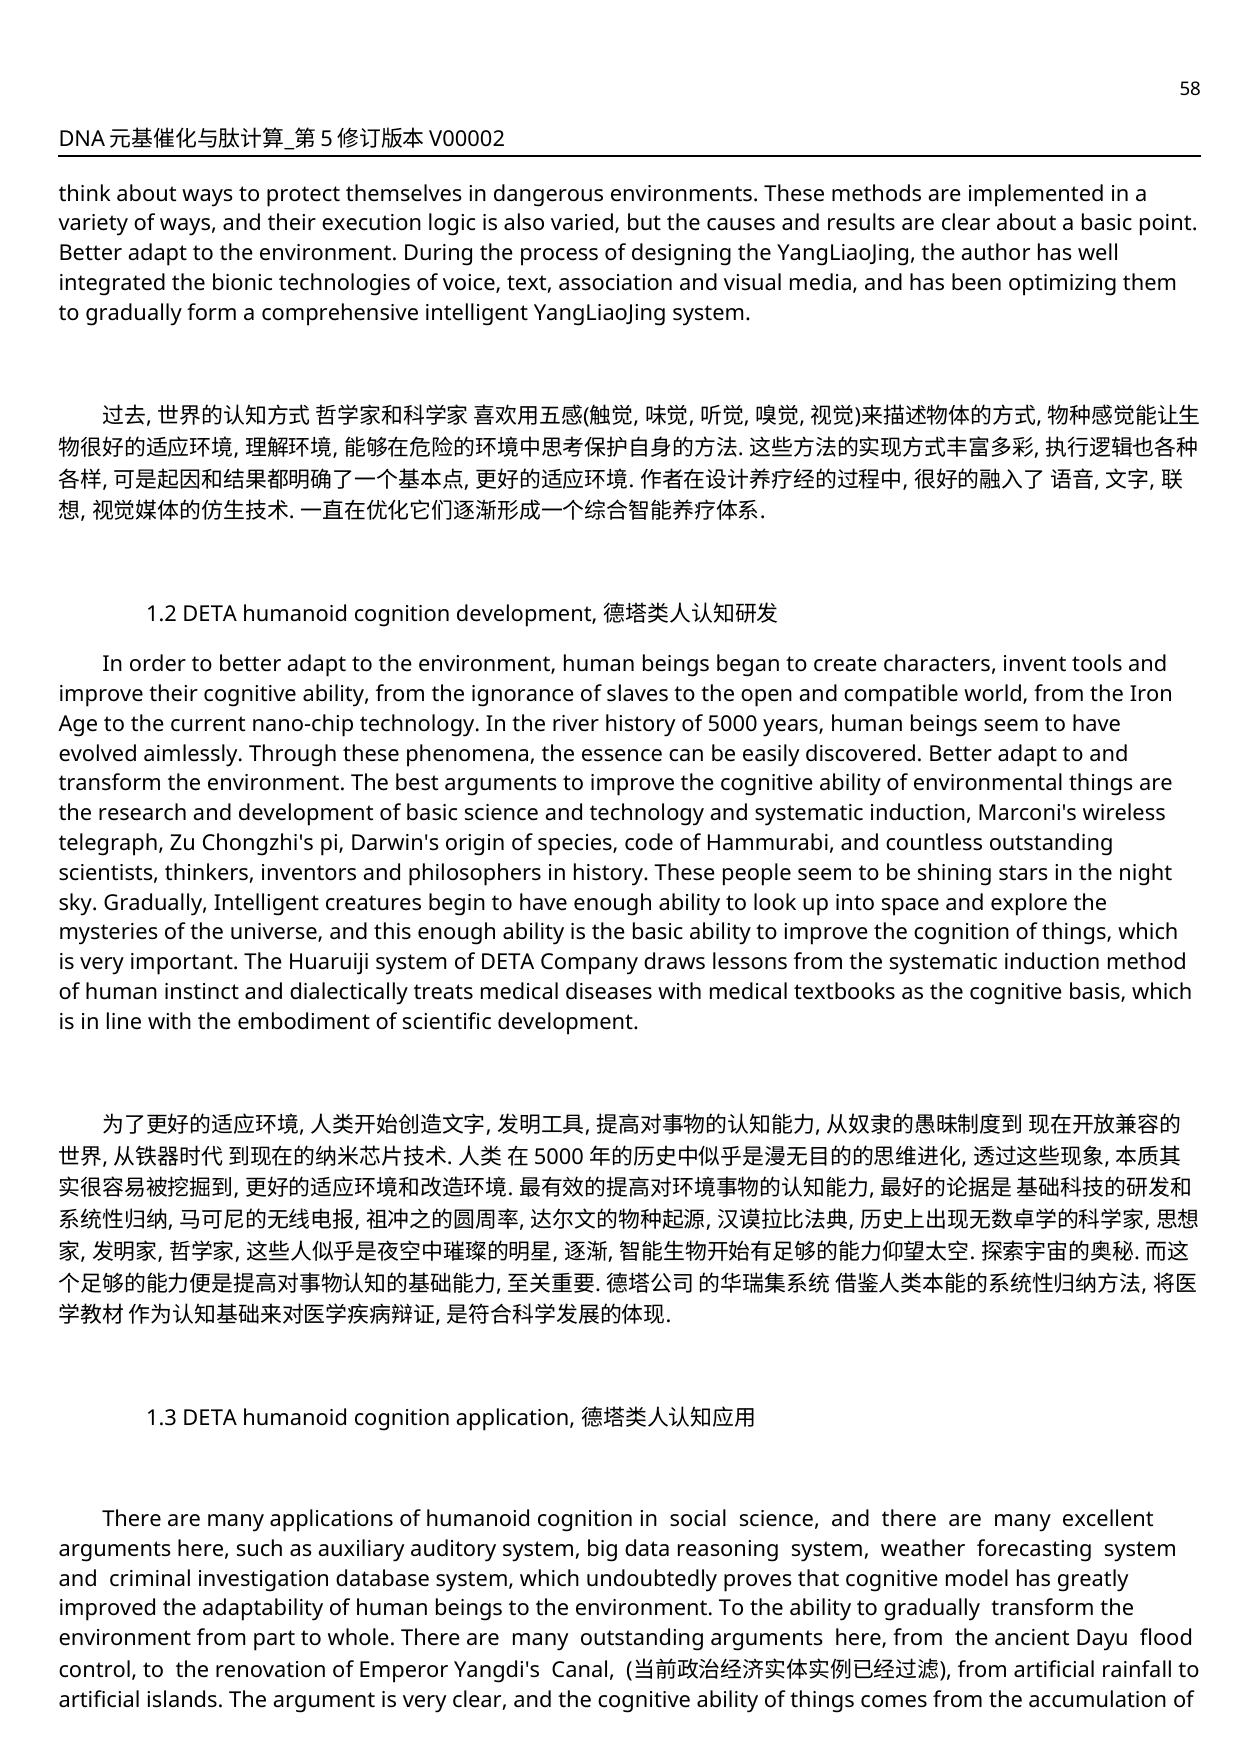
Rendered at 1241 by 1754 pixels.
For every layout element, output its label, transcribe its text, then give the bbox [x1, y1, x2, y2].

text In order to better adapt to the environment, human beings began to create characters, invent tools and improve their cognitive ability, from the ignorance of slaves to the open and compatible world, from the Iron Age to the current nano-chip technology. In the river history of 5000 years, human beings seem to have evolved aimlessly. Through these phenomena, the essence can be easily discovered. Better adapt to and transform the environment. The best arguments to improve the cognitive ability of environmental things are the research and development of basic science and technology and systematic induction, Marconi's wireless telegraph, Zu Chongzhi's pi, Darwin's origin of species, code of Hammurabi, and countless outstanding scientists, thinkers, inventors and philosophers in history. These people seem to be shining stars in the night sky. Gradually, Intelligent creatures begin to have enough ability to look up into space and explore the mysteries of the universe, and this enough ability is the basic ability to improve the cognition of things, which is very important. The Huaruiji system of DETA Company draws lessons from the systematic induction method of human instinct and dialectically treats medical diseases with medical textbooks as the cognitive basis, which is in line with the embodiment of scientific development. [58, 648, 1201, 1035]
text 为了更好的适应环境, 人类开始创造文字, 发明工具, 提高对事物的认知能力, 从奴隶的愚昧制度到 现在开放兼容的世界, 从铁器时代 到现在的纳米芯片技术. 人类 在 5000 年的历史中似乎是漫无目的的思维进化, 透过这些现象, 本质其实很容易被挖掘到, 更好的适应环境和改造环境. 最有效的提高对环境事物的认知能力, 最好的论据是 基础科技的研发和系统性归纳, 马可尼的无线电报, 祖冲之的圆周率, 达尔文的物种起源, 汉谟拉比法典, 历史上出现无数卓学的科学家, 思想家, 发明家, 哲学家, 这些人似乎是夜空中璀璨的明星, 逐渐, 智能生物开始有足够的能力仰望太空. 探索宇宙的奥秘. 而这个足够的能力便是提高对事物认知的基础能力, 至关重要. 德塔公司 的华瑞集系统 借鉴人类本能的系统性归纳方法, 将医学教材 作为认知基础来对医学疾病辩证, 是符合科学发展的体现. [58, 1107, 1201, 1329]
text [58, 178, 1201, 327]
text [58, 1503, 1201, 1713]
text 过去, 世界的认知方式 哲学家和科学家 喜欢用五感(触觉, 味觉, 听觉, 嗅觉, 视觉)来描述物体的方式, 物种感觉能让生物很好的适应环境, 理解环境, 能够在危险的环境中思考保护自身的方法. 这些方法的实现方式丰富多彩, 执行逻辑也各种各样, 可是起因和结果都明确了一个基本点, 更好的适应环境. 作者在设计养疗经的过程中, 很好的融入了 语音, 文字, 联想, 视觉媒体的仿生技术. 一直在优化它们逐渐形成一个综合智能养疗体系. [58, 398, 1201, 525]
text 1.2 DETA humanoid cognition development, 德塔类人认知研发 [102, 597, 1201, 627]
text 1.3 DETA humanoid cognition application, 德塔类人认知应用 [102, 1401, 1201, 1431]
